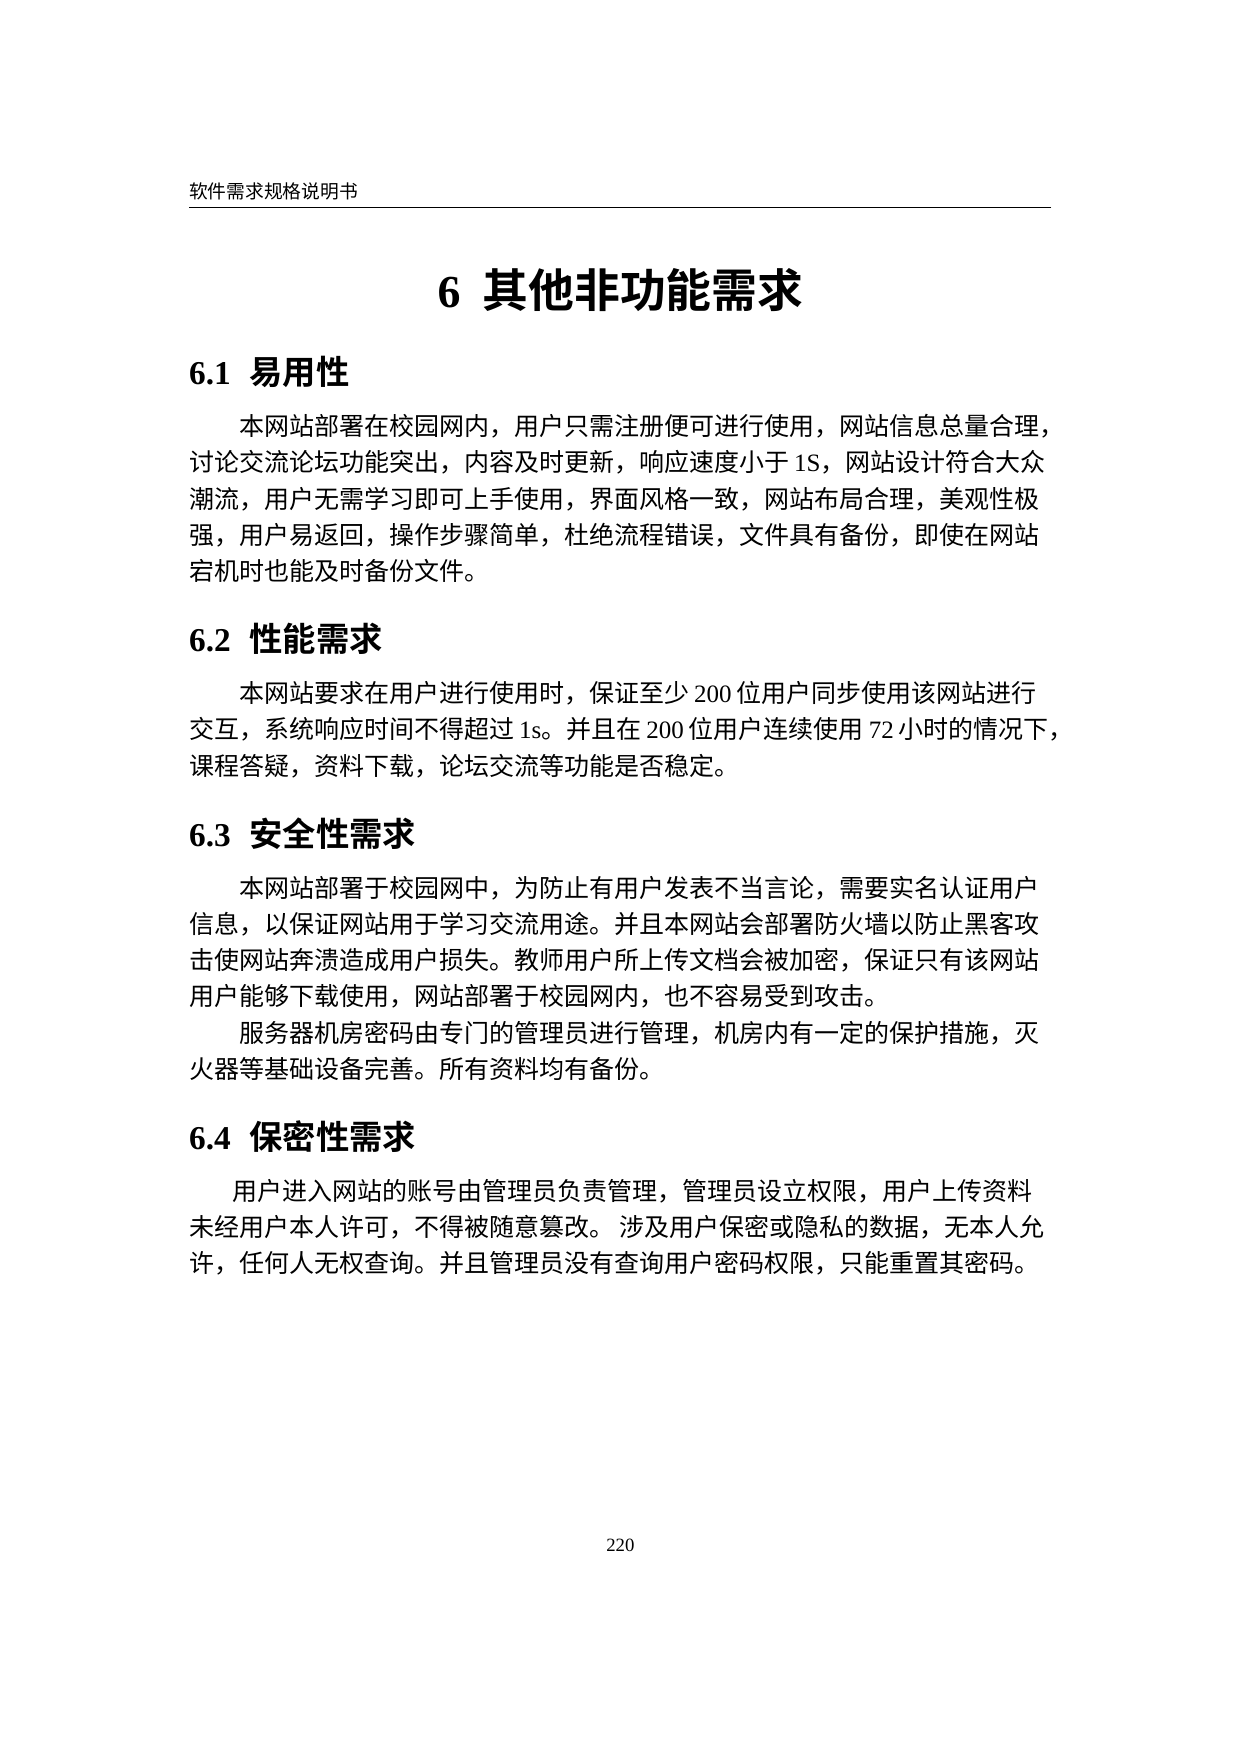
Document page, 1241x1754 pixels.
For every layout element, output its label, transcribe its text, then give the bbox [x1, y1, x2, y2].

subtitle 其他非功能需求 [189, 254, 1051, 321]
text 用户进入网站的账号由管理员负责管理，管理员设立权限，用户上传资料未经用户本人许可，不得被随意篡改。 涉及用户保密或隐私的数据，无本人允许，任何人无权查询。并且管理员没有查询用户密码权限，只能重置其密码。 [189, 1171, 1051, 1280]
text 服务器机房密码由专门的管理员进行管理，机房内有一定的保护措施，灭火器等基础设备完善。所有资料均有备份。 [189, 1013, 1051, 1086]
subtitle 易用性 [189, 346, 1051, 394]
text 本网站要求在用户进行使用时，保证至少200位用户同步使用该网站进行交互，系统响应时间不得超过1s。并且在200位用户连续使用72小时的情况下，课程答疑，资料下载，论坛交流等功能是否稳定。 [189, 674, 1051, 782]
text 本网站部署在校园网内，用户只需注册便可进行使用，网站信息总量合理，讨论交流论坛功能突出，内容及时更新，响应速度小于1S，网站设计符合大众潮流，用户无需学习即可上手使用，界面风格一致，网站布局合理，美观性极强，用户易返回，操作步骤简单，杜绝流程错误，文件具有备份，即使在网站宕机时也能及时备份文件。 [189, 407, 1051, 588]
subtitle 安全性需求 [189, 807, 1051, 856]
text 本网站部署于校园网中，为防止有用户发表不当言论，需要实名认证用户信息，以保证网站用于学习交流用途。并且本网站会部署防火墙以防止黑客攻击使网站奔溃造成用户损失。教师用户所上传文档会被加密，保证只有该网站用户能够下载使用，网站部署于校园网内，也不容易受到攻击。 [189, 868, 1051, 1013]
subtitle 保密性需求 [189, 1111, 1051, 1159]
subtitle 性能需求 [189, 613, 1051, 661]
